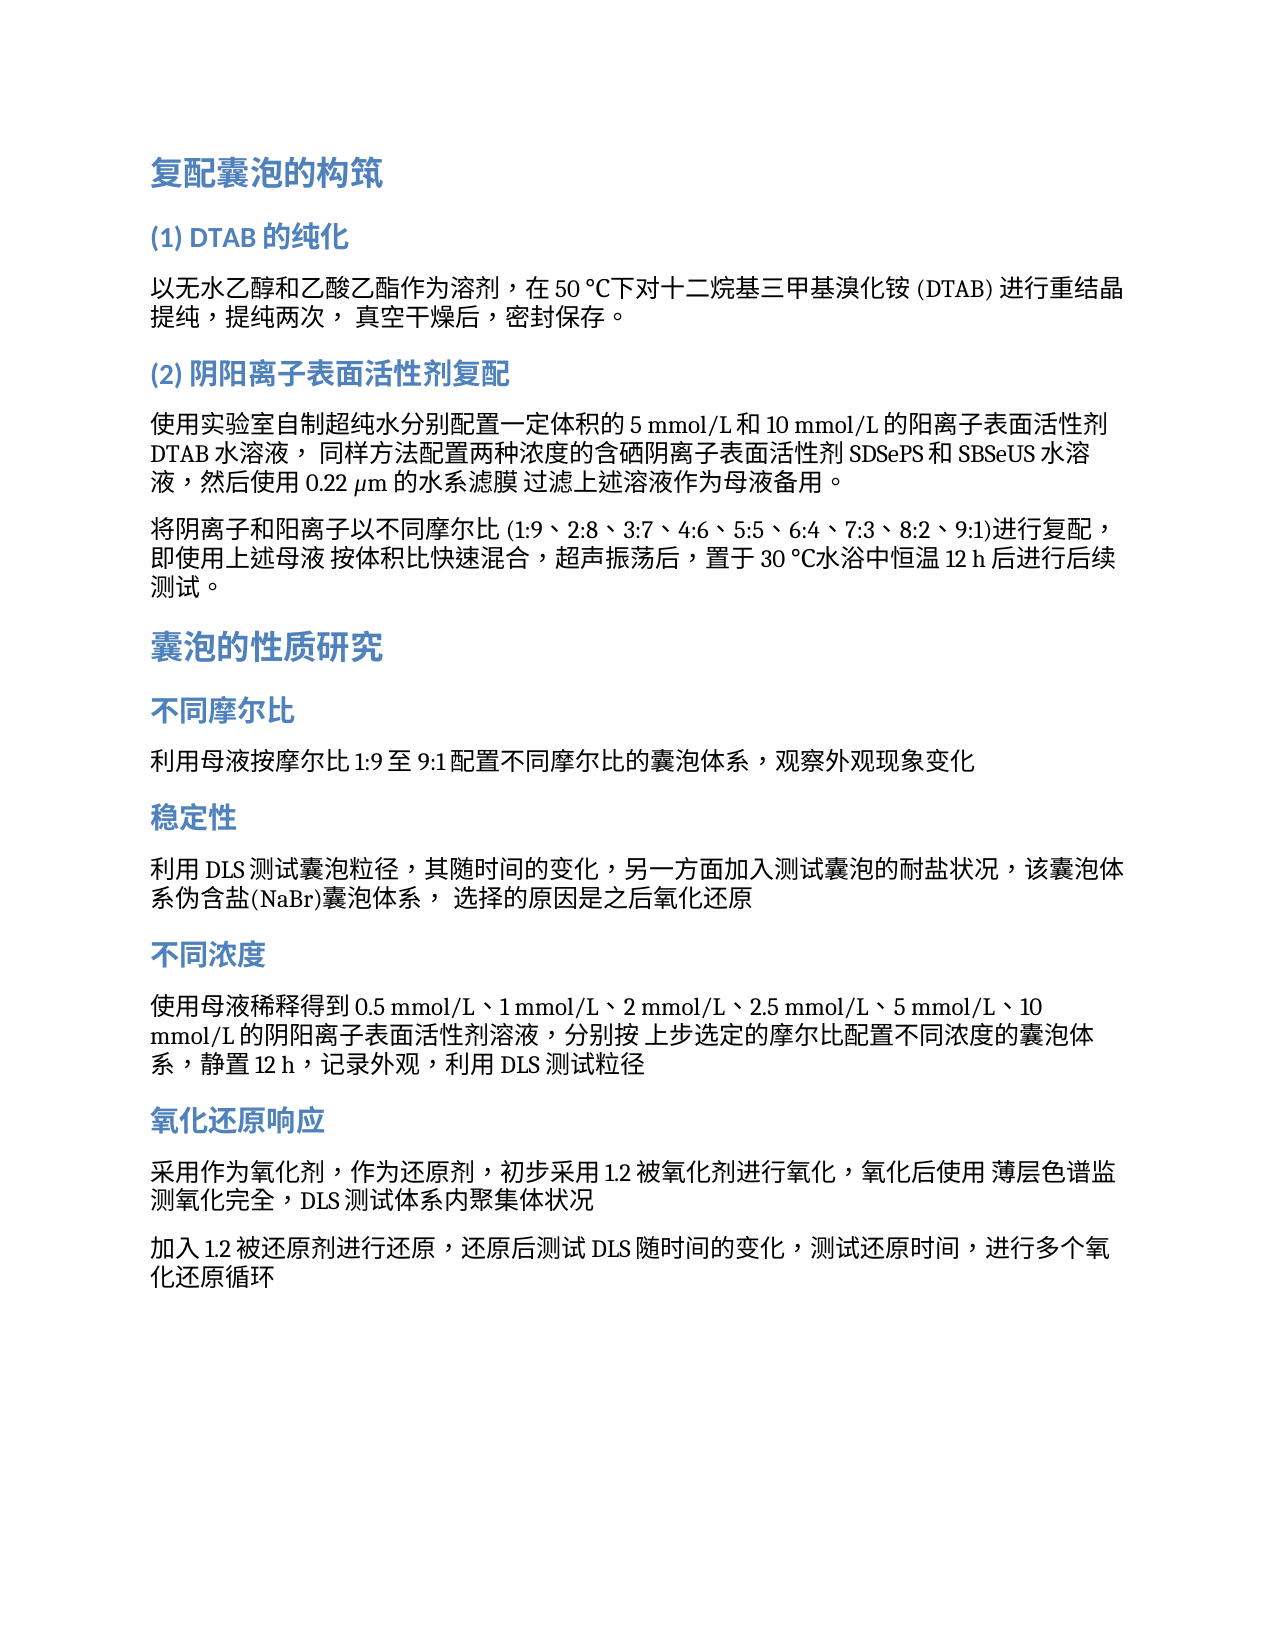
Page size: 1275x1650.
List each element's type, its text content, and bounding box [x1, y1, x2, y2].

text 利用DLS测试囊泡粒径，其随时间的变化，另一方面加入测试囊泡的耐盐状况，该囊泡体系伪含盐(NaBr)囊泡体系， 选择的原因是之后氧化还原 [150, 856, 1125, 914]
subtitle 氧化还原响应 [150, 1100, 1125, 1140]
text 将阴离子和阳离子以不同摩尔比 (1:9、2:8、3:7、4:6、5:5、6:4、7:3、8:2、9:1)进行复配，即使用上述母液 按体积比快速混合，超声振荡后，置于30 ℃水浴中恒温12 h后进行后续测试。 [150, 516, 1125, 603]
subtitle 不同摩尔比 [150, 690, 1125, 729]
text 以无水乙醇和乙酸乙酯作为溶剂，在50 ℃下对十二烷基三甲基溴化铵 (DTAB) 进行重结晶提纯，提纯两次， 真空干燥后，密封保存。 [150, 275, 1125, 332]
text 采用作为氧化剂，作为还原剂，初步采用1.2被氧化剂进行氧化，氧化后使用 薄层色谱监测氧化完全，DLS测试体系内聚集体状况 [150, 1158, 1125, 1216]
subtitle 稳定性 [150, 798, 1125, 837]
subtitle (1) DTAB的纯化 [150, 216, 1125, 256]
subtitle (2) 阴阳离子表面活性剂复配 [150, 353, 1125, 393]
text 使用实验室自制超纯水分别配置一定体积的5 mmol/L和10 mmol/L的阳离子表面活性剂DTAB水溶液， 同样方法配置两种浓度的含硒阴离子表面活性剂SDSePS和SBSeUS水溶液，然后使用 0.22 m 的水系滤膜 过滤上述溶液作为母液备用。 [150, 411, 1125, 498]
subtitle 囊泡的性质研究 [150, 623, 1125, 669]
text 使用母液稀释得到0.5 mmol/L、1 mmol/L、2 mmol/L、2.5 mmol/L、5 mmol/L、10 mmol/L的阴阳离子表面活性剂溶液，分别按 上步选定的摩尔比配置不同浓度的囊泡体系，静置12 h，记录外观，利用DLS测试粒径 [150, 993, 1125, 1079]
subtitle 不同浓度 [150, 934, 1125, 974]
text 加入1.2被还原剂进行还原，还原后测试DLS随时间的变化，测试还原时间，进行多个氧化还原循环 [150, 1235, 1125, 1292]
text 利用母液按摩尔比1:9至9:1配置不同摩尔比的囊泡体系，观察外观现象变化 [150, 748, 1125, 777]
subtitle 复配囊泡的构筑 [150, 150, 1125, 195]
